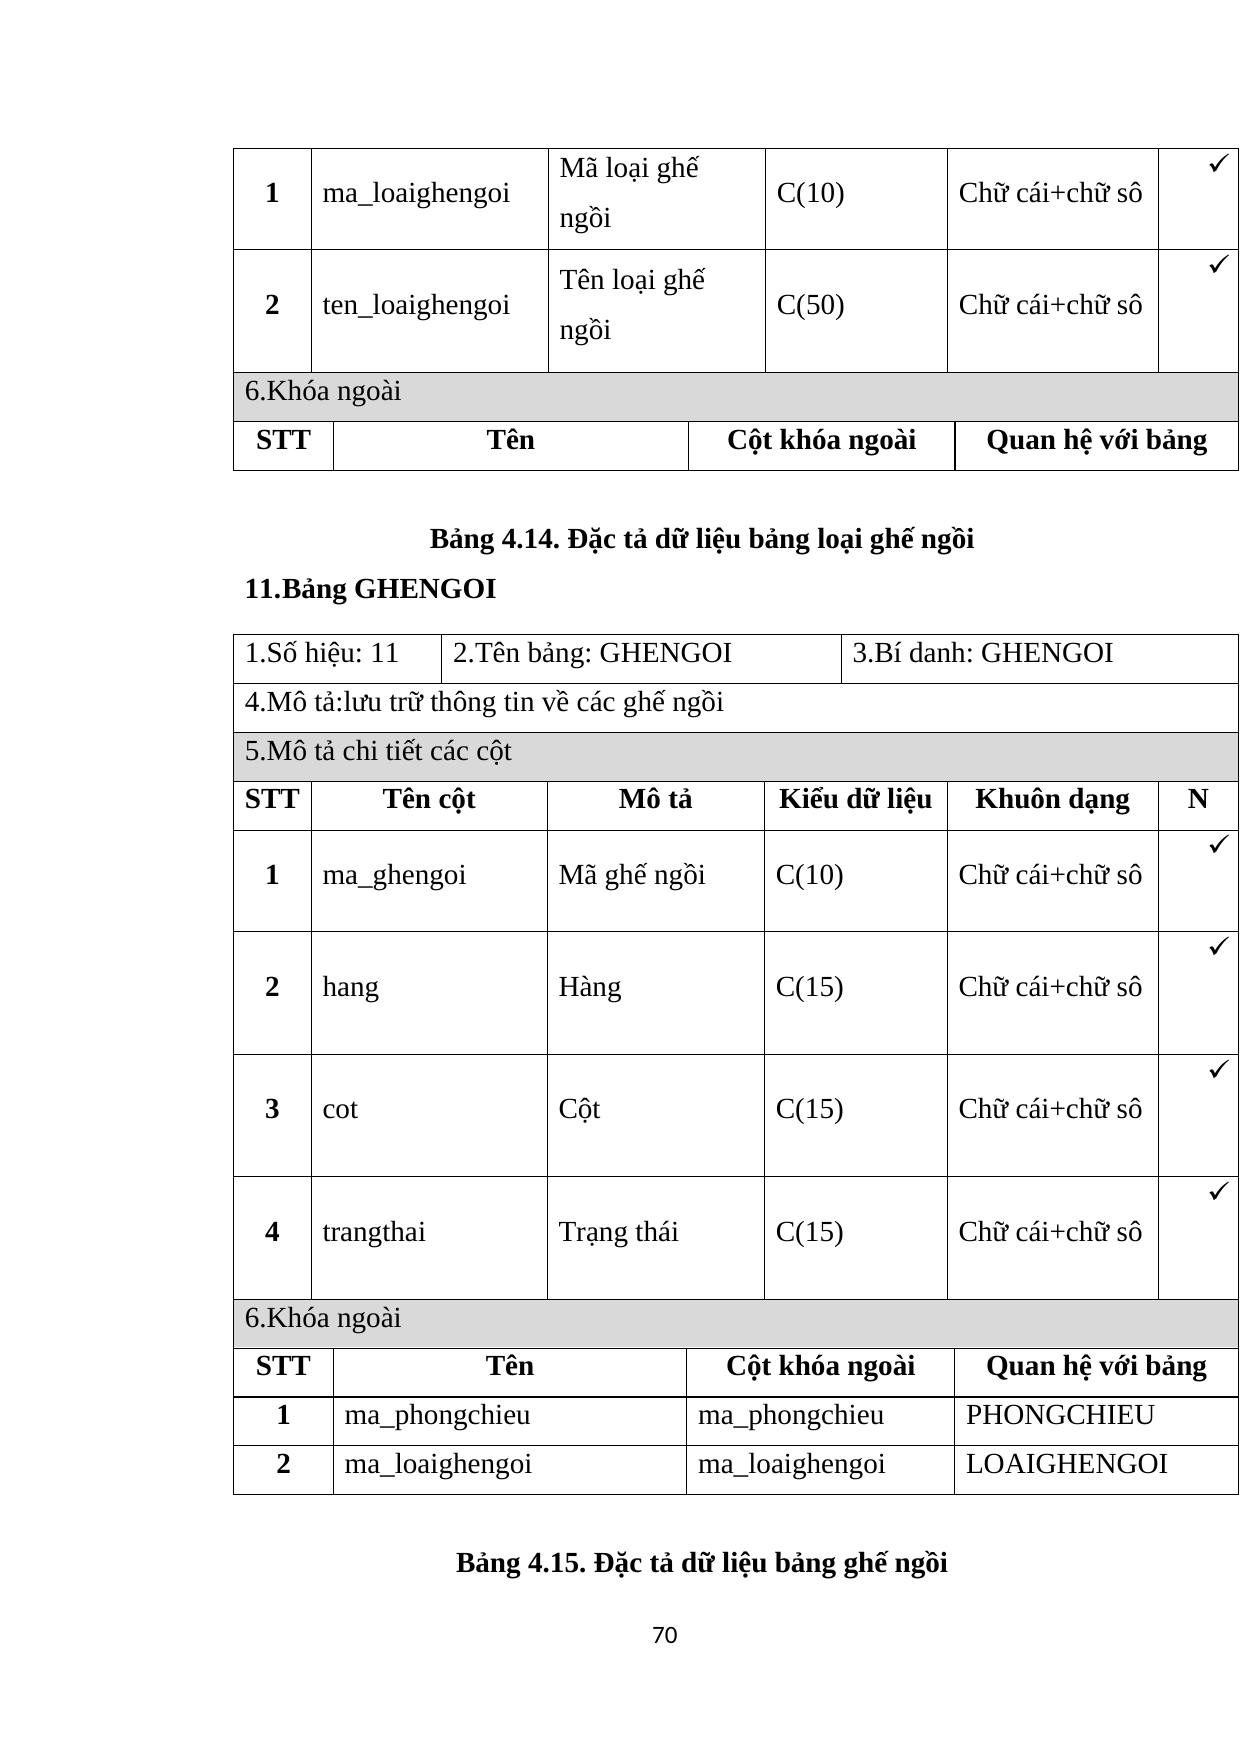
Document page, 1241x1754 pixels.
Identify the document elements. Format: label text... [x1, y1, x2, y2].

table_cell [1159, 250, 1238, 372]
table_cell C(15) [765, 1177, 947, 1299]
table_cell 1 [234, 149, 311, 249]
table_cell Chữ cái+chữ sô [948, 932, 1158, 1054]
table_cell 2 [234, 1446, 333, 1494]
table_cell C(50) [766, 250, 947, 372]
table_cell Mô tả [548, 782, 764, 829]
table_cell ma_phongchieu [687, 1398, 954, 1445]
table_cell ma_loaighengoi [334, 1446, 686, 1494]
table_cell 6.Khóa ngoài [234, 1300, 1238, 1347]
table_cell 3 [234, 1055, 311, 1176]
table_cell 2 [234, 250, 311, 372]
table_cell Tên cột [312, 782, 547, 829]
table_cell 5.Mô tả chi tiết các cột [234, 733, 1238, 781]
table_cell Chữ cái+chữ sô [948, 149, 1158, 249]
table_cell Tên loại ghế ngồi [549, 250, 765, 372]
table_header 3.Bí danh: GHENGOI [842, 635, 1238, 683]
table_cell C(15) [765, 1055, 947, 1176]
table_cell Mã ghế ngồi [548, 831, 764, 931]
table_cell [1159, 1177, 1238, 1299]
table_cell Cột khóa ngoài [687, 1349, 954, 1396]
table_cell cot [312, 1055, 547, 1176]
table_cell Quan hệ với bảng [956, 422, 1238, 469]
table_cell Chữ cái+chữ sô [948, 250, 1158, 372]
table_cell Cột [548, 1055, 764, 1176]
table_cell LOAIGHENGOI [955, 1446, 1238, 1494]
table_cell ma_phongchieu [334, 1398, 686, 1445]
table_cell Hàng [548, 932, 764, 1054]
table_cell STT [234, 1349, 333, 1396]
table_cell PHONGCHIEU [955, 1398, 1238, 1445]
table_cell trangthai [312, 1177, 547, 1299]
table_cell Trạng thái [548, 1177, 764, 1299]
table_cell Chữ cái+chữ sô [948, 1177, 1158, 1299]
table_cell ma_loaighengoi [687, 1446, 954, 1494]
table_cell Kiểu dữ liệu [765, 782, 947, 829]
table_header 1.Số hiệu: 11 [234, 635, 441, 683]
table_cell 2 [234, 932, 311, 1054]
table_cell 1 [234, 831, 311, 931]
table_cell Khuôn dạng [948, 782, 1158, 829]
table_cell 1 [234, 1398, 333, 1445]
list Bảng 4.15. Đặc tả dữ liệu bảng ghế ngồi [282, 1545, 1122, 1579]
table_cell C(15) [765, 932, 947, 1054]
table_cell N [1159, 782, 1238, 829]
table_cell 4.Mô tả:lưu trữ thông tin về các ghế ngồi [234, 684, 1238, 732]
table_cell 4 [234, 1177, 311, 1299]
list Bảng GHENGOI [244, 571, 1122, 605]
table_cell hang [312, 932, 547, 1054]
list Bảng 4.14. Đặc tả dữ liệu bảng loại ghế ngồi [282, 521, 1122, 554]
table_cell C(10) [766, 149, 947, 249]
table_cell Chữ cái+chữ sô [948, 831, 1158, 931]
table_cell [1159, 932, 1238, 1054]
table_cell Quan hệ với bảng [955, 1349, 1238, 1396]
table_cell [1159, 1055, 1238, 1176]
table_cell Tên [334, 422, 688, 469]
table_cell ten_loaighengoi [312, 250, 548, 372]
table_cell 6.Khóa ngoài [234, 373, 1238, 421]
table_cell C(10) [765, 831, 947, 931]
table_cell [1159, 149, 1238, 249]
table_cell STT [234, 422, 333, 469]
table_cell Cột khóa ngoài [689, 422, 954, 469]
table_cell ma_ghengoi [312, 831, 547, 931]
table_cell STT [234, 782, 311, 829]
table_cell [1159, 831, 1238, 931]
table_cell Tên [334, 1349, 686, 1396]
table_cell ma_loaighengoi [312, 149, 548, 249]
table_header 2.Tên bảng: GHENGOI [442, 635, 841, 683]
table_cell Chữ cái+chữ sô [948, 1055, 1158, 1176]
table_cell Mã loại ghế ngồi [549, 149, 765, 249]
